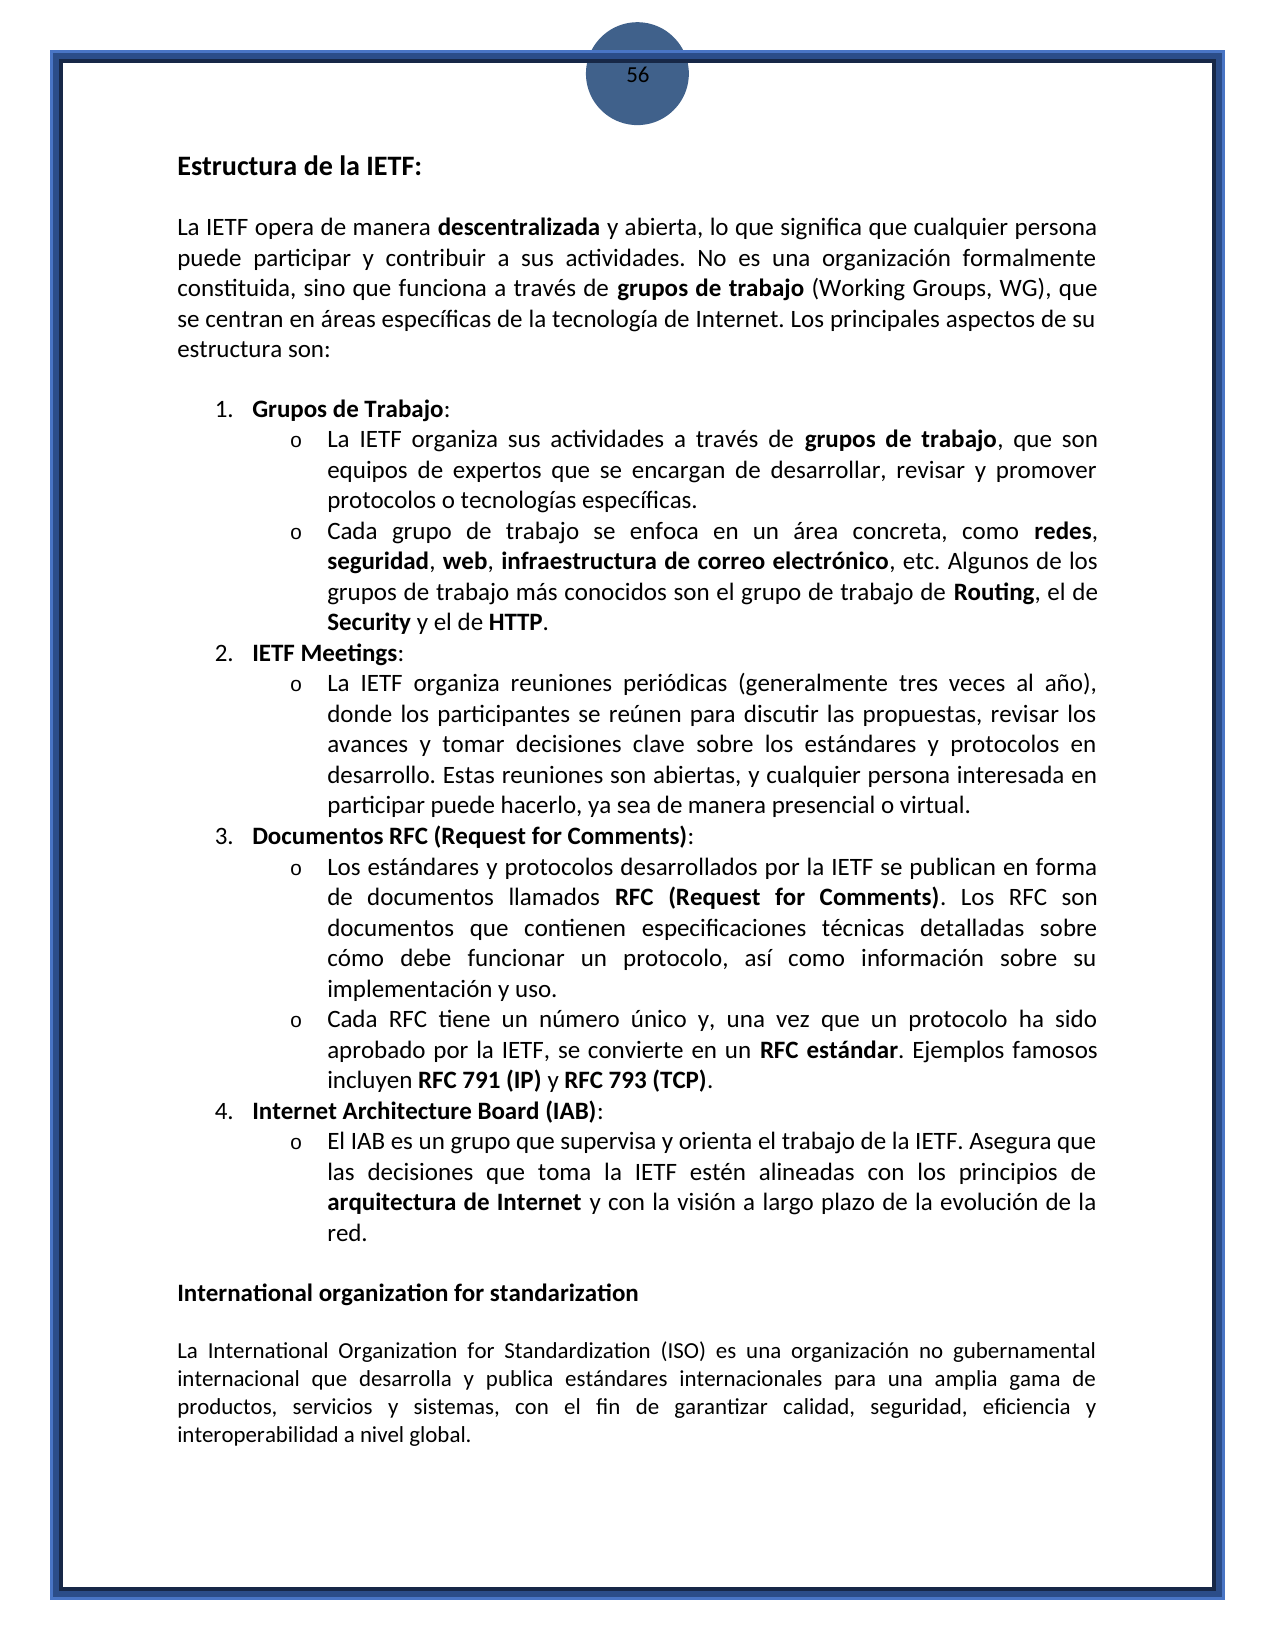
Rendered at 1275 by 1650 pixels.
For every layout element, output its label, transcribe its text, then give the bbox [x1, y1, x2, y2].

list El IAB es un grupo que supervisa y orienta el trabajo de la IETF. Asegura que las decisiones que toma la IETF estén alineadas con los principios de arquitectura de Internet y con la visión a largo plazo de la evolución de la red. [289, 1125, 1098, 1247]
list Documentos RFC (Request for Comments): [214, 820, 1098, 851]
list Cada RFC tiene un número único y, una vez que un protocolo ha sido aprobado por la IETF, se convierte en un RFC estándar. Ejemplos famosos incluyen RFC 791 (IP) y RFC 793 (TCP). [289, 1003, 1098, 1095]
text La International Organization for Standardization (ISO) es una organización no gubernamental internacional que desarrolla y publica estándares internacionales para una amplia gama de productos, servicios y sistemas, con el fin de garantizar calidad, seguridad, eficiencia y interoperabilidad a nivel global. [177, 1336, 1098, 1448]
list La IETF organiza sus actividades a través de grupos de trabajo, que son equipos de expertos que se encargan de desarrollar, revisar y promover protocolos o tecnologías específicas. [289, 423, 1098, 515]
text International organization for standarization [177, 1277, 1098, 1307]
list Los estándares y protocolos desarrollados por la IETF se publican en forma de documentos llamados RFC (Request for Comments). Los RFC son documentos que contienen especificaciones técnicas detalladas sobre cómo debe funcionar un protocolo, así como información sobre su implementación y uso. [289, 851, 1098, 1003]
list Grupos de Trabajo: [214, 393, 1098, 423]
text Estructura de la IETF: [177, 148, 1098, 182]
list La IETF organiza reuniones periódicas (generalmente tres veces al año), donde los participantes se reúnen para discutir las propuestas, revisar los avances y tomar decisiones clave sobre los estándares y protocolos en desarrollo. Estas reuniones son abiertas, y cualquier persona interesada en participar puede hacerlo, ya sea de manera presencial o virtual. [289, 668, 1098, 820]
list Internet Architecture Board (IAB): [214, 1095, 1098, 1125]
list IETF Meetings: [214, 637, 1098, 668]
text La IETF opera de manera descentralizada y abierta, lo que significa que cualquier persona puede participar y contribuir a sus actividades. No es una organización formalmente constituida, sino que funciona a través de grupos de trabajo (Working Groups, WG), que se centran en áreas específicas de la tecnología de Internet. Los principales aspectos de su estructura son: [177, 211, 1098, 364]
list Cada grupo de trabajo se enfoca en un área concreta, como redes, seguridad, web, infraestructura de correo electrónico, etc. Algunos de los grupos de trabajo más conocidos son el grupo de trabajo de Routing, el de Security y el de HTTP. [289, 515, 1098, 637]
